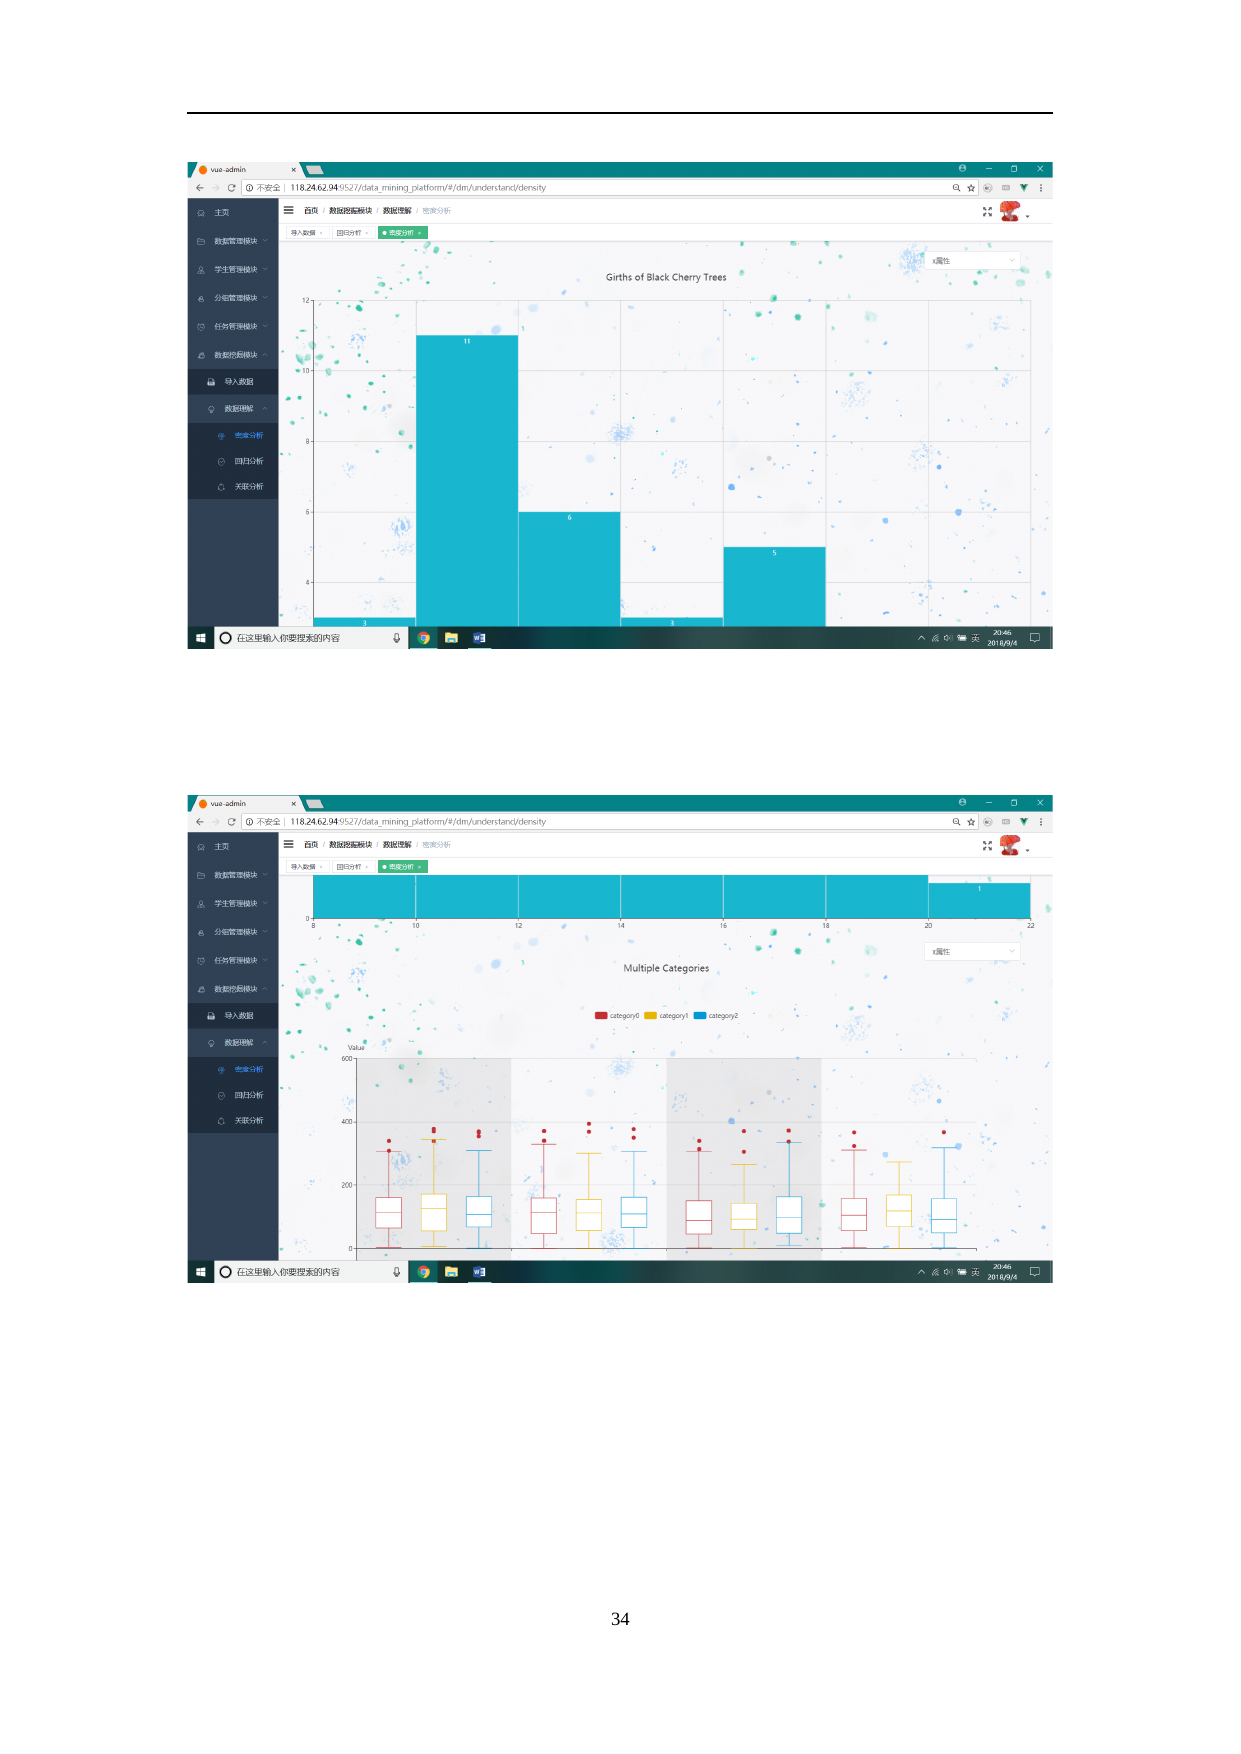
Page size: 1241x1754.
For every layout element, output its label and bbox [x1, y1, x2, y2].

picture [187, 795, 1053, 1283]
picture [187, 162, 1053, 649]
